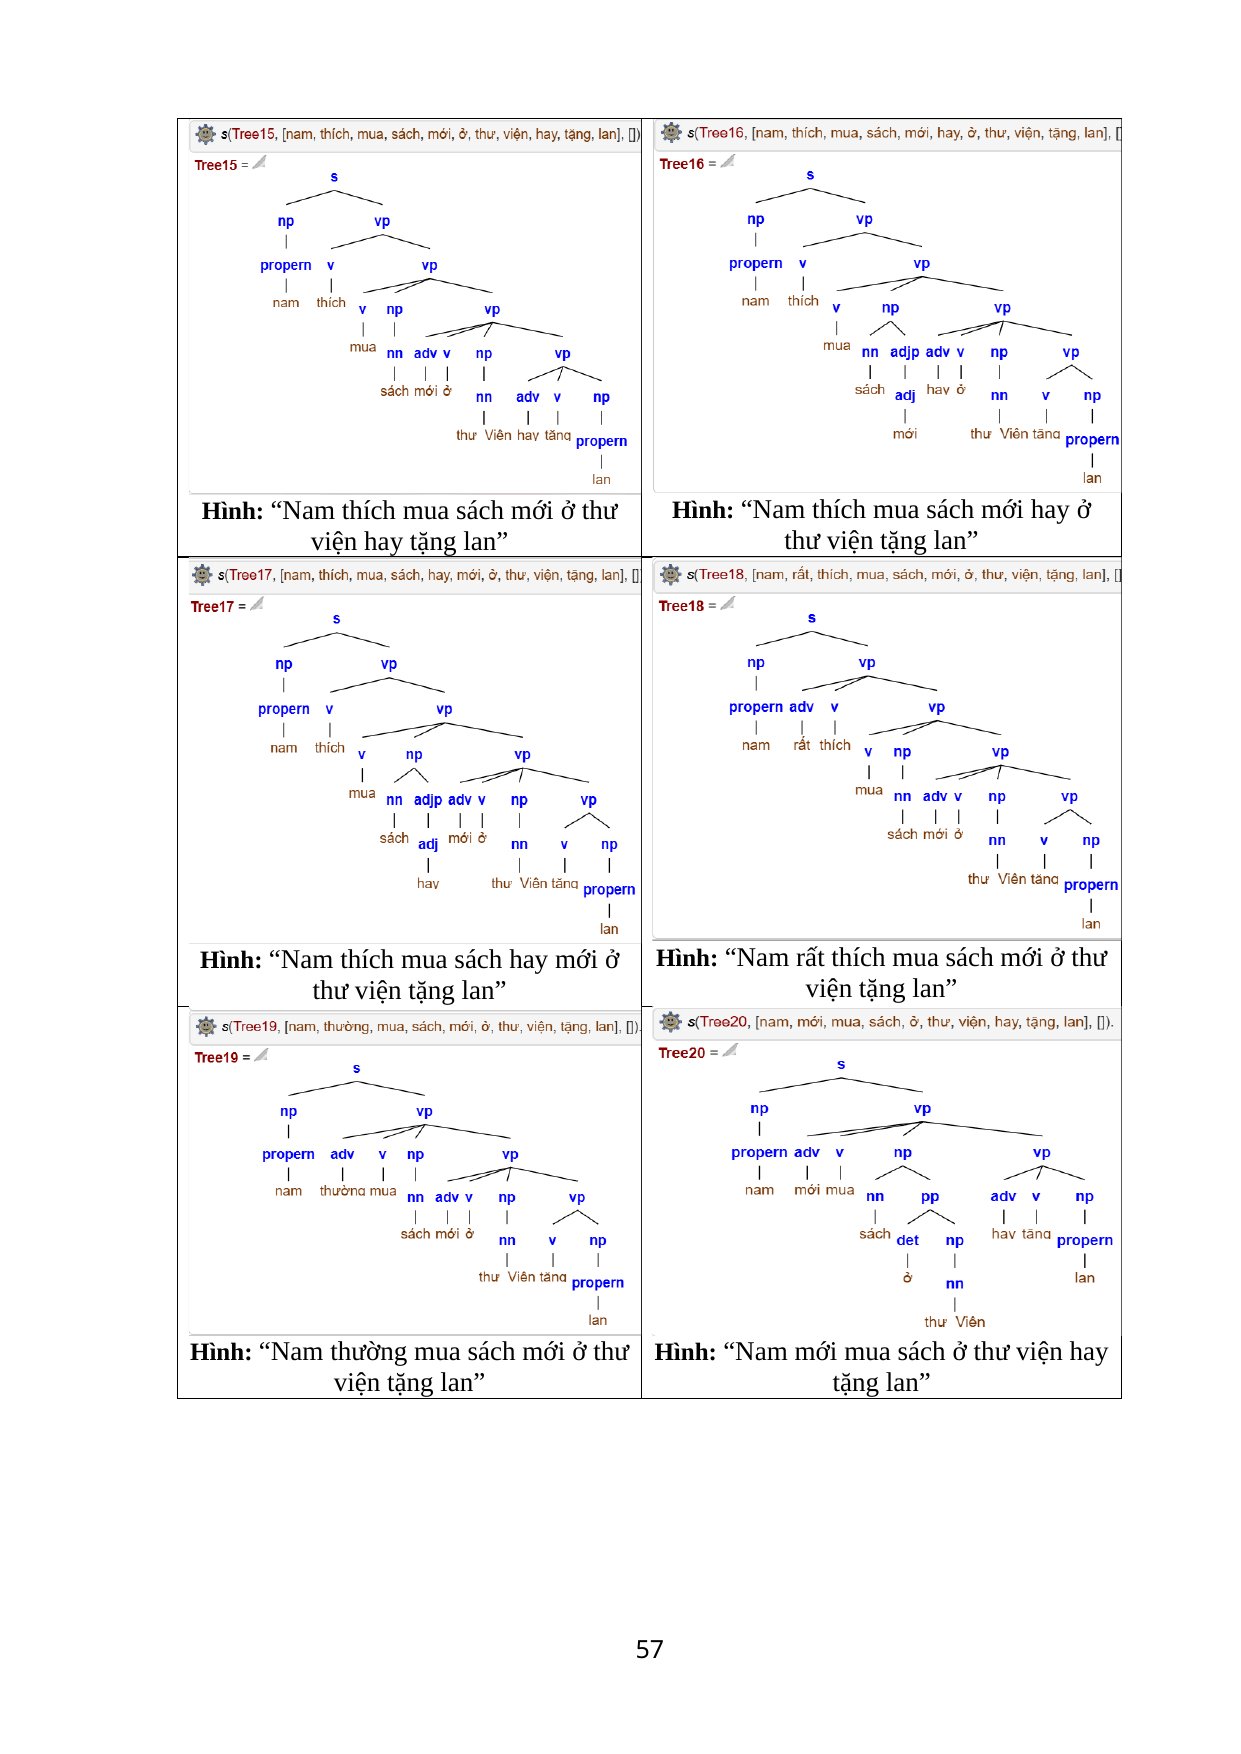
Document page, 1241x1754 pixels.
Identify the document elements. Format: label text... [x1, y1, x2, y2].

table_cell Hình: “Nam thường mua sách mới ở thư viện tặng lan” [178, 1007, 641, 1398]
picture [188, 1006, 642, 1336]
table_header Hình: “Nam thích mua sách mới hay ở thư viện tặng lan” [642, 119, 1121, 556]
table_cell Hình: “Nam mới mua sách ở thư viện hay tặng lan” [642, 1007, 1121, 1398]
picture [652, 119, 1122, 493]
table_header Hình: “Nam thích mua sách mới ở thư viện hay tặng lan” [178, 119, 641, 556]
picture [188, 557, 642, 944]
table_cell Hình: “Nam thích mua sách hay mới ở thư viện tặng lan” [178, 558, 641, 1006]
picture [652, 557, 1122, 941]
picture [652, 1006, 1122, 1336]
table_cell Hình: “Nam rất thích mua sách mới ở thư viện tặng lan” [642, 558, 1121, 1006]
picture [188, 119, 642, 495]
